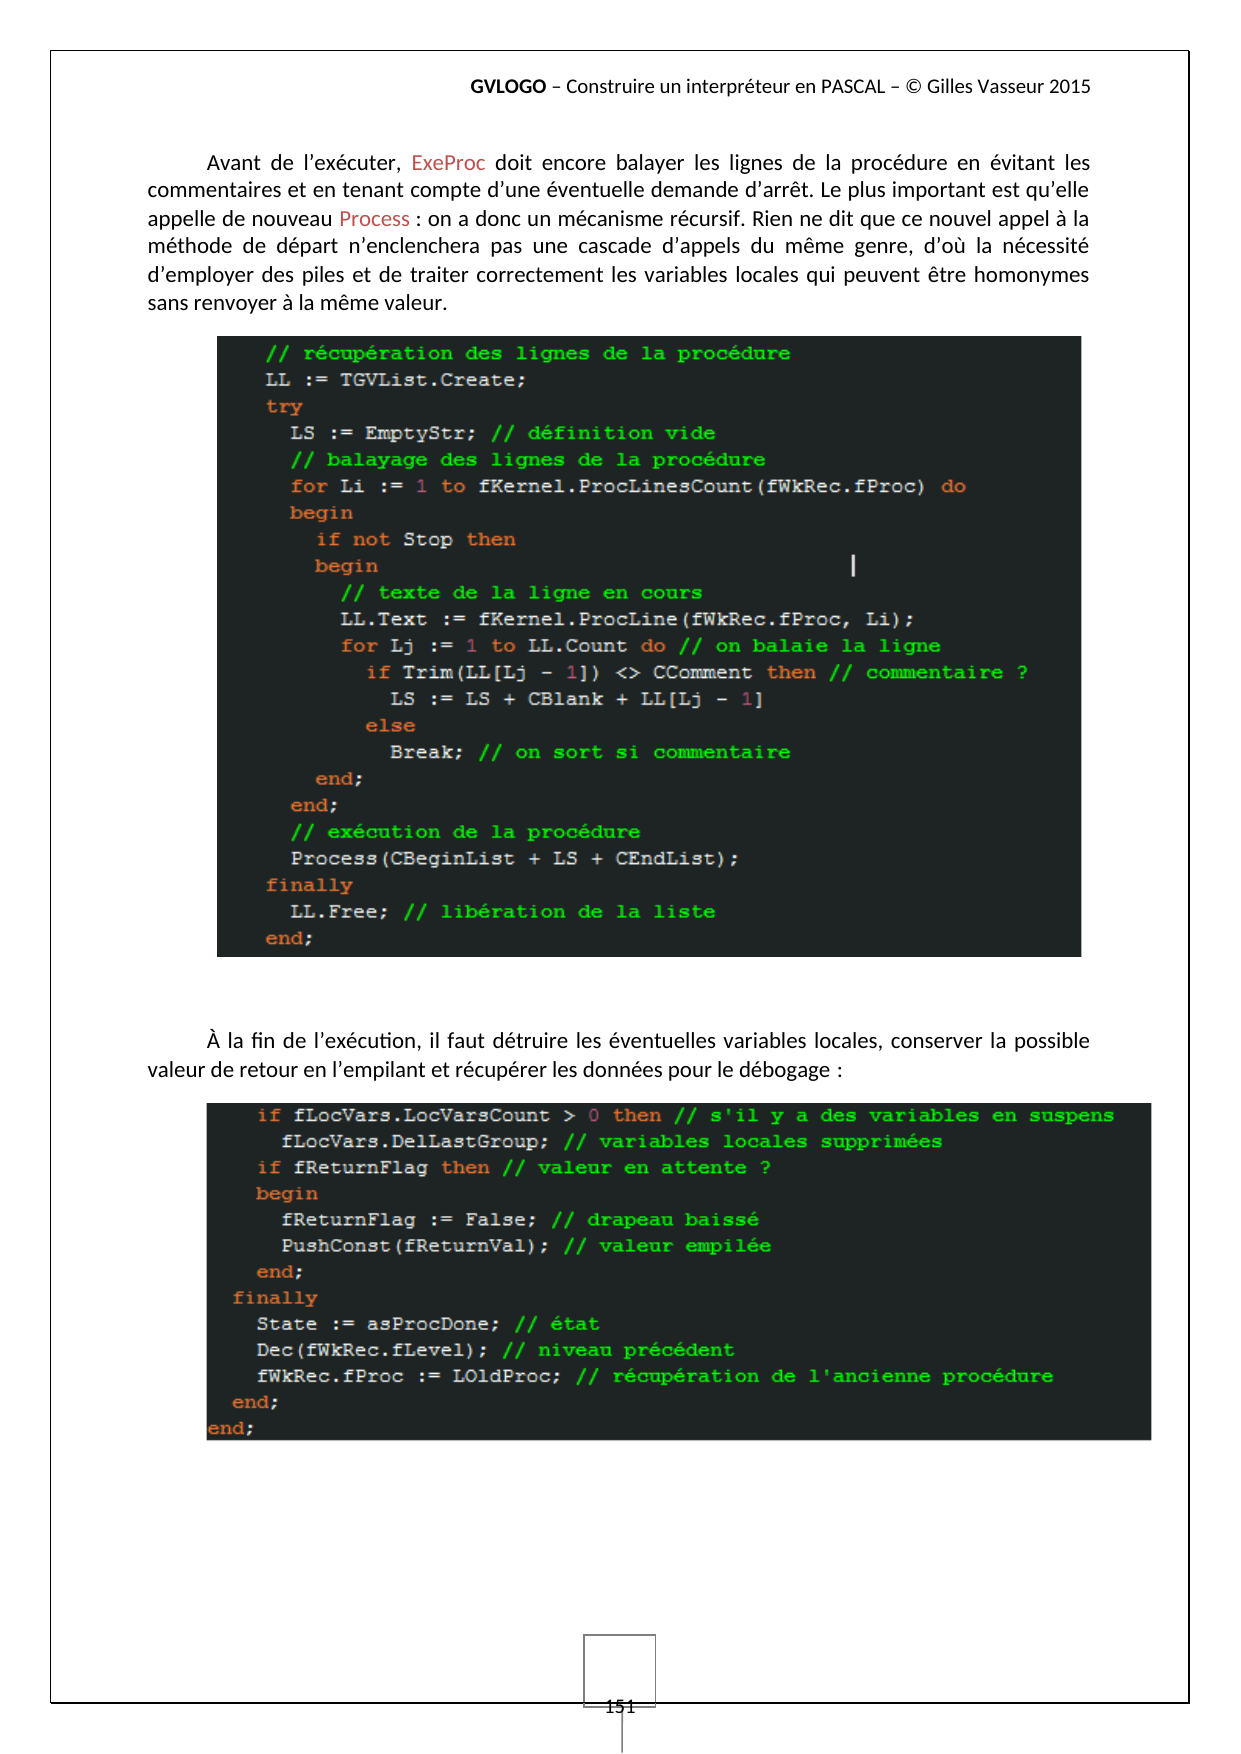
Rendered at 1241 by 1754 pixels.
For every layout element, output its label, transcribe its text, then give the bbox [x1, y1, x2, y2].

text Avant de l’exécuter, ExeProc doit encore balayer les lignes de la procédure en évitant les commentaires et en tenant compte d’une éventuelle demande d’arrêt. Le plus important est qu’elle appelle de nouveau Process : on a donc un mécanisme récursif. Rien ne dit que ce nouvel appel à la méthode de départ n’enclenchera pas une cascade d’appels du même genre, d’où la nécessité d’employer des piles et de traiter correctement les variables locales qui peuvent être homonymes sans renvoyer à la même valeur. [147, 148, 1092, 316]
text À la fin de l’exécution, il faut détruire les éventuelles variables locales, conserver la possible valeur de retour en l’empilant et récupérer les données pour le débogage : [147, 1027, 1092, 1083]
picture [217, 336, 1082, 957]
picture [206, 1103, 1152, 1442]
